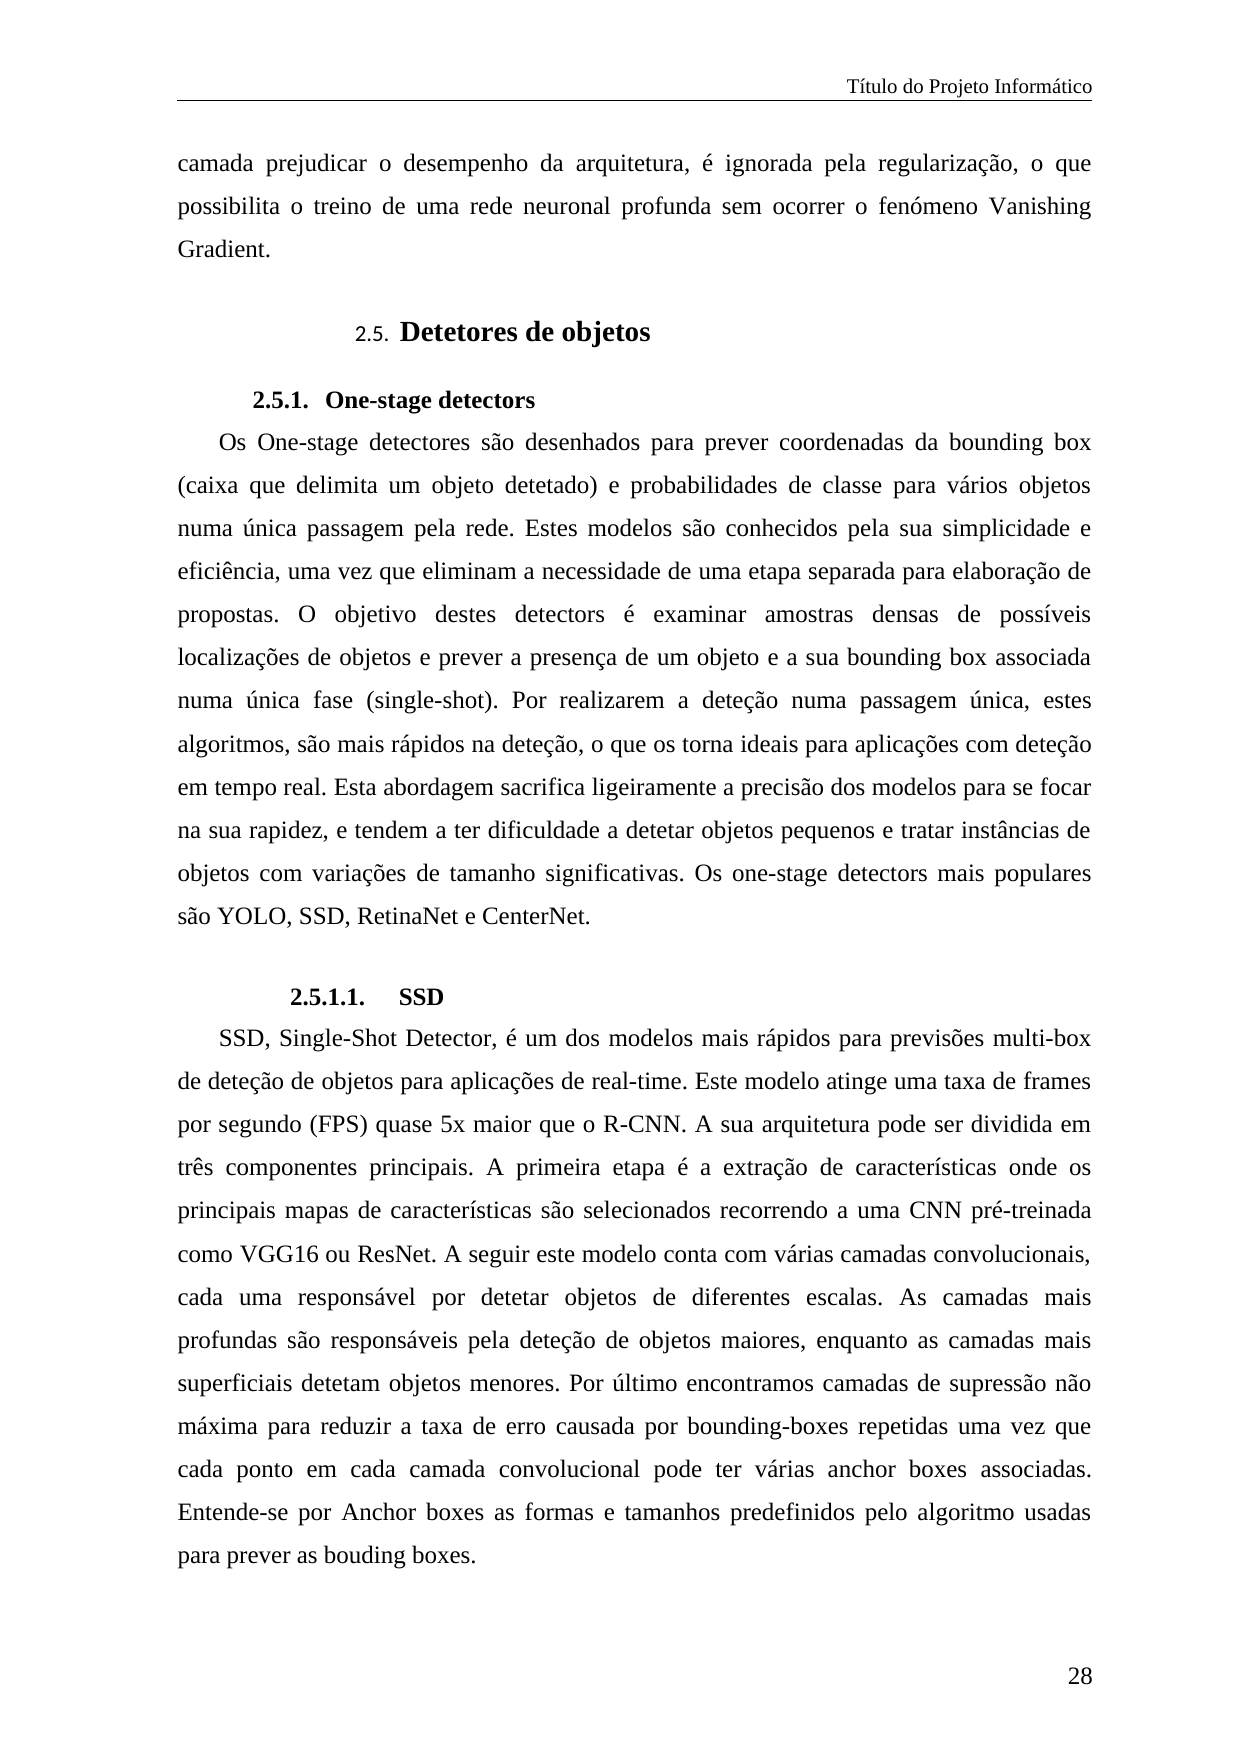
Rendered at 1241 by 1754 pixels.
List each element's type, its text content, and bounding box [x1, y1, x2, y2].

text Os One-stage detectores são desenhados para prever coordenadas da bounding box (caixa que delimita um objeto detetado) e probabilidades de classe para vários objetos numa única passagem pela rede. Estes modelos são conhecidos pela sua simplicidade e eficiência, uma vez que eliminam a necessidade de uma etapa separada para elaboração de propostas. O objetivo destes detectors é examinar amostras densas de possíveis localizações de objetos e prever a presença de um objeto e a sua bounding box associada numa única fase (single-shot). Por realizarem a deteção numa passagem única, estes algoritmos, são mais rápidos na deteção, o que os torna ideais para aplicações com deteção em tempo real. Esta abordagem sacrifica ligeiramente a precisão dos modelos para se focar na sua rapidez, e tendem a ter dificuldade a detetar objetos pequenos e tratar instâncias de objetos com variações de tamanho significativas. Os one-stage detectors mais populares são YOLO, SSD, RetinaNet e CenterNet. [177, 427, 1092, 930]
subtitle SSD [290, 982, 1092, 1011]
subtitle One-stage detectors [252, 386, 1092, 414]
text SSD, Single-Shot Detector, é um dos modelos mais rápidos para previsões multi-box de deteção de objetos para aplicações de real-time. Este modelo atinge uma taxa de frames por segundo (FPS) quase 5x maior que o R-CNN. A sua arquitetura pode ser dividida em três componentes principais. A primeira etapa é a extração de características onde os principais mapas de características são selecionados recorrendo a uma CNN pré-treinada como VGG16 ou ResNet. A seguir este modelo conta com várias camadas convolucionais, cada uma responsável por detetar objetos de diferentes escalas. As camadas mais profundas são responsáveis pela deteção de objetos maiores, enquanto as camadas mais superficiais detetam objetos menores. Por último encontramos camadas de supressão não máxima para reduzir a taxa de erro causada por bounding-boxes repetidas uma vez que cada ponto em cada camada convolucional pode ter várias anchor boxes associadas. Entende-se por Anchor boxes as formas e tamanhos predefinidos pelo algoritmo usadas para prever as bouding boxes. [177, 1023, 1092, 1569]
subtitle Detetores de objetos [354, 314, 1092, 348]
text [177, 148, 1092, 263]
